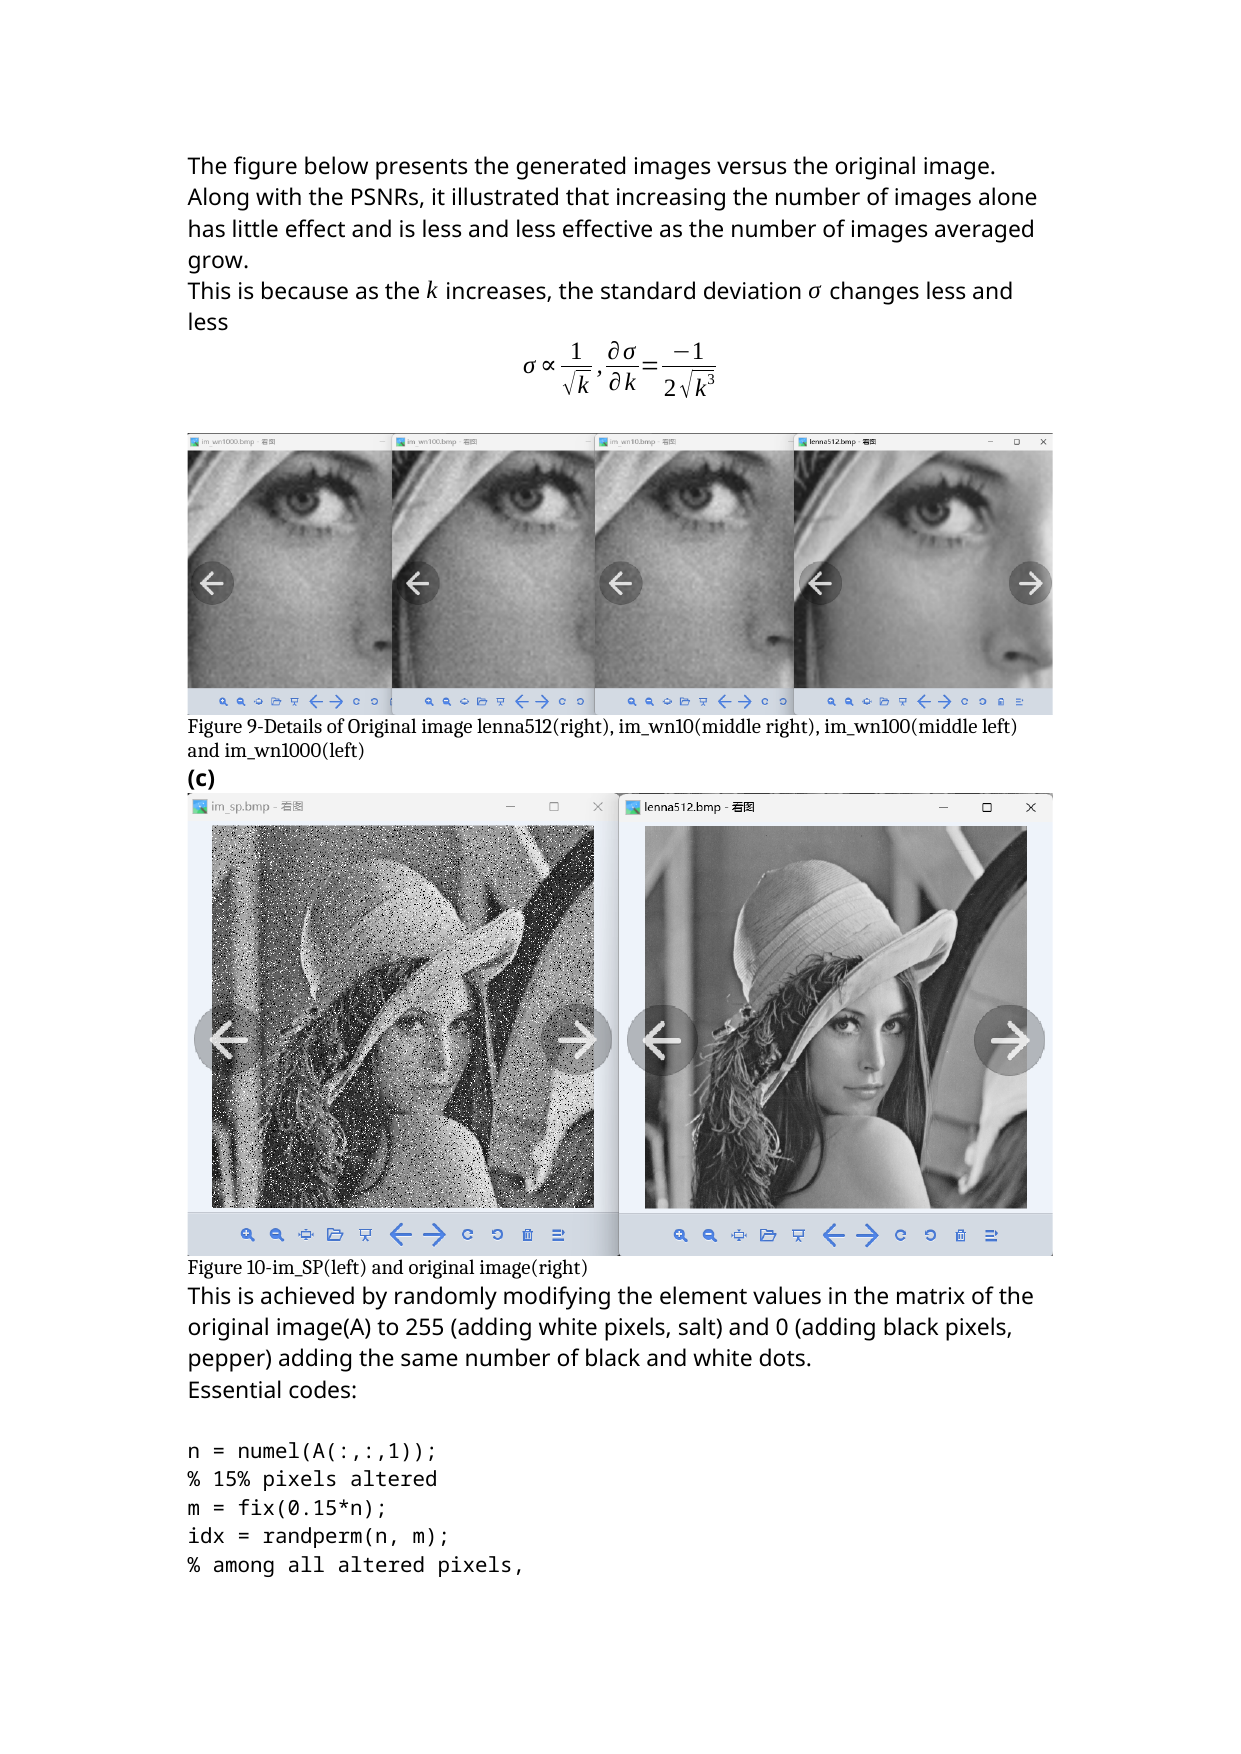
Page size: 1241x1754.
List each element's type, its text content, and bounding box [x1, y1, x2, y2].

text Figure 10-im_SP(left) and original image(right) [187, 1256, 1053, 1280]
text m = fix(0.15*n); [187, 1493, 1053, 1521]
text This is because as the increases, the standard deviation changes less and less [187, 275, 1053, 337]
text % among all altered pixels, [187, 1550, 1053, 1578]
text Essential codes: [187, 1373, 1053, 1405]
picture [187, 793, 1053, 1256]
text The figure below presents the generated images versus the original image. Along with the PSNRs, it illustrated that increasing the number of images alone has little effect and is less and less effective as the number of images averaged grow. [187, 150, 1053, 275]
text Figure 9-Details of Original image lenna512(right), im_wn10(middle right), im_wn100(middle left) and im_wn1000(left) [187, 715, 1053, 762]
text idx = randperm(n, m); [187, 1521, 1053, 1550]
text n = numel(A(:,:,1)); [187, 1436, 1053, 1464]
text (c) [187, 762, 1053, 793]
text This is achieved by randomly modifying the element values in the matrix of the original image(A) to 255 (adding white pixels, salt) and 0 (adding black pixels, pepper) adding the same number of black and white dots. [187, 1280, 1053, 1373]
text % 15% pixels altered [187, 1464, 1053, 1493]
picture [187, 433, 1053, 715]
